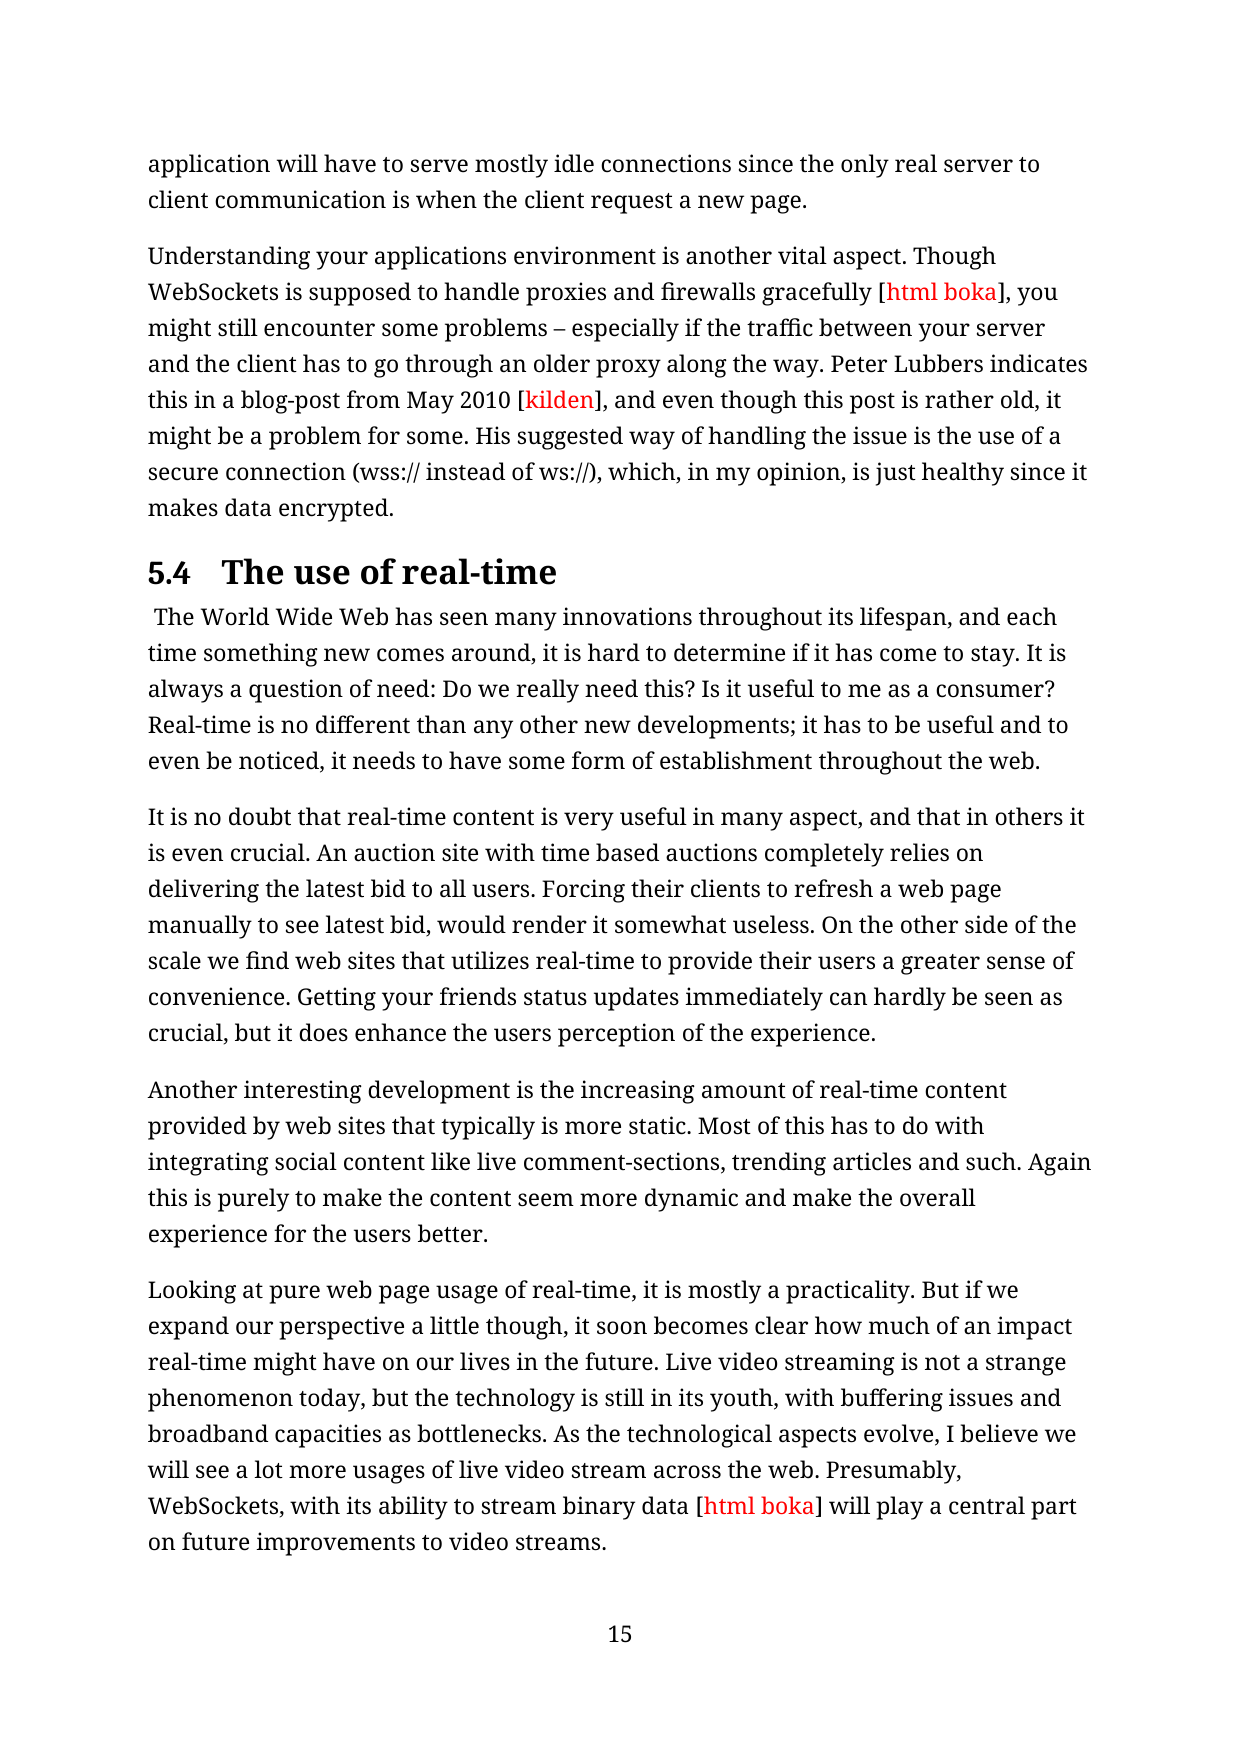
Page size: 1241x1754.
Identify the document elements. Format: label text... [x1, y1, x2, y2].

text Looking at pure web page usage of real-time, it is mostly a practicality. But if we expand our perspective a little though, it soon becomes clear how much of an impact real-time might have on our lives in the future. Live video streaming is not a strange phenomenon today, but the technology is still in its youth, with buffering issues and broadband capacities as bottlenecks. As the technological aspects evolve, I believe we will see a lot more usages of live video stream across the web. Presumably, WebSockets, with its ability to stream binary data [html boka] will play a central part on future improvements to video streams. [148, 1274, 1093, 1557]
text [148, 148, 1093, 215]
text It is no doubt that real-time content is very useful in many aspect, and that in others it is even crucial. An auction site with time based auctions completely relies on delivering the latest bid to all users. Forcing their clients to refresh a web page manually to see latest bid, would render it somewhat useless. On the other side of the scale we find web sites that utilizes real-time to provide their users a greater sense of convenience. Getting your friends status updates immediately can hardly be seen as crucial, but it does enhance the users perception of the experience. [148, 801, 1093, 1048]
subtitle The use of real-time [148, 549, 1093, 594]
text Understanding your applications environment is another vital aspect. Though WebSockets is supposed to handle proxies and firewalls gracefully [html boka], you might still encounter some problems – especially if the traffic between your server and the client has to go through an older proxy along the way. Peter Lubbers indicates this in a blog-post from May 2010 [kilden], and even though this post is rather old, it might be a problem for some. His suggested way of handling the issue is the use of a secure connection (wss:// instead of ws://), which, in my opinion, is just healthy since it makes data encrypted. [148, 240, 1093, 523]
text The World Wide Web has seen many innovations throughout its lifespan, and each time something new comes around, it is hard to determine if it has come to stay. It is always a question of need: Do we really need this? Is it useful to me as a consumer? Real-time is no different than any other new developments; it has to be useful and to even be noticed, it needs to have some form of establishment throughout the web. [148, 601, 1093, 776]
text Another interesting development is the increasing amount of real-time content provided by web sites that typically is more static. Most of this has to do with integrating social content like live comment-sections, trending articles and such. Again this is purely to make the content seem more dynamic and make the overall experience for the users better. [148, 1074, 1093, 1249]
